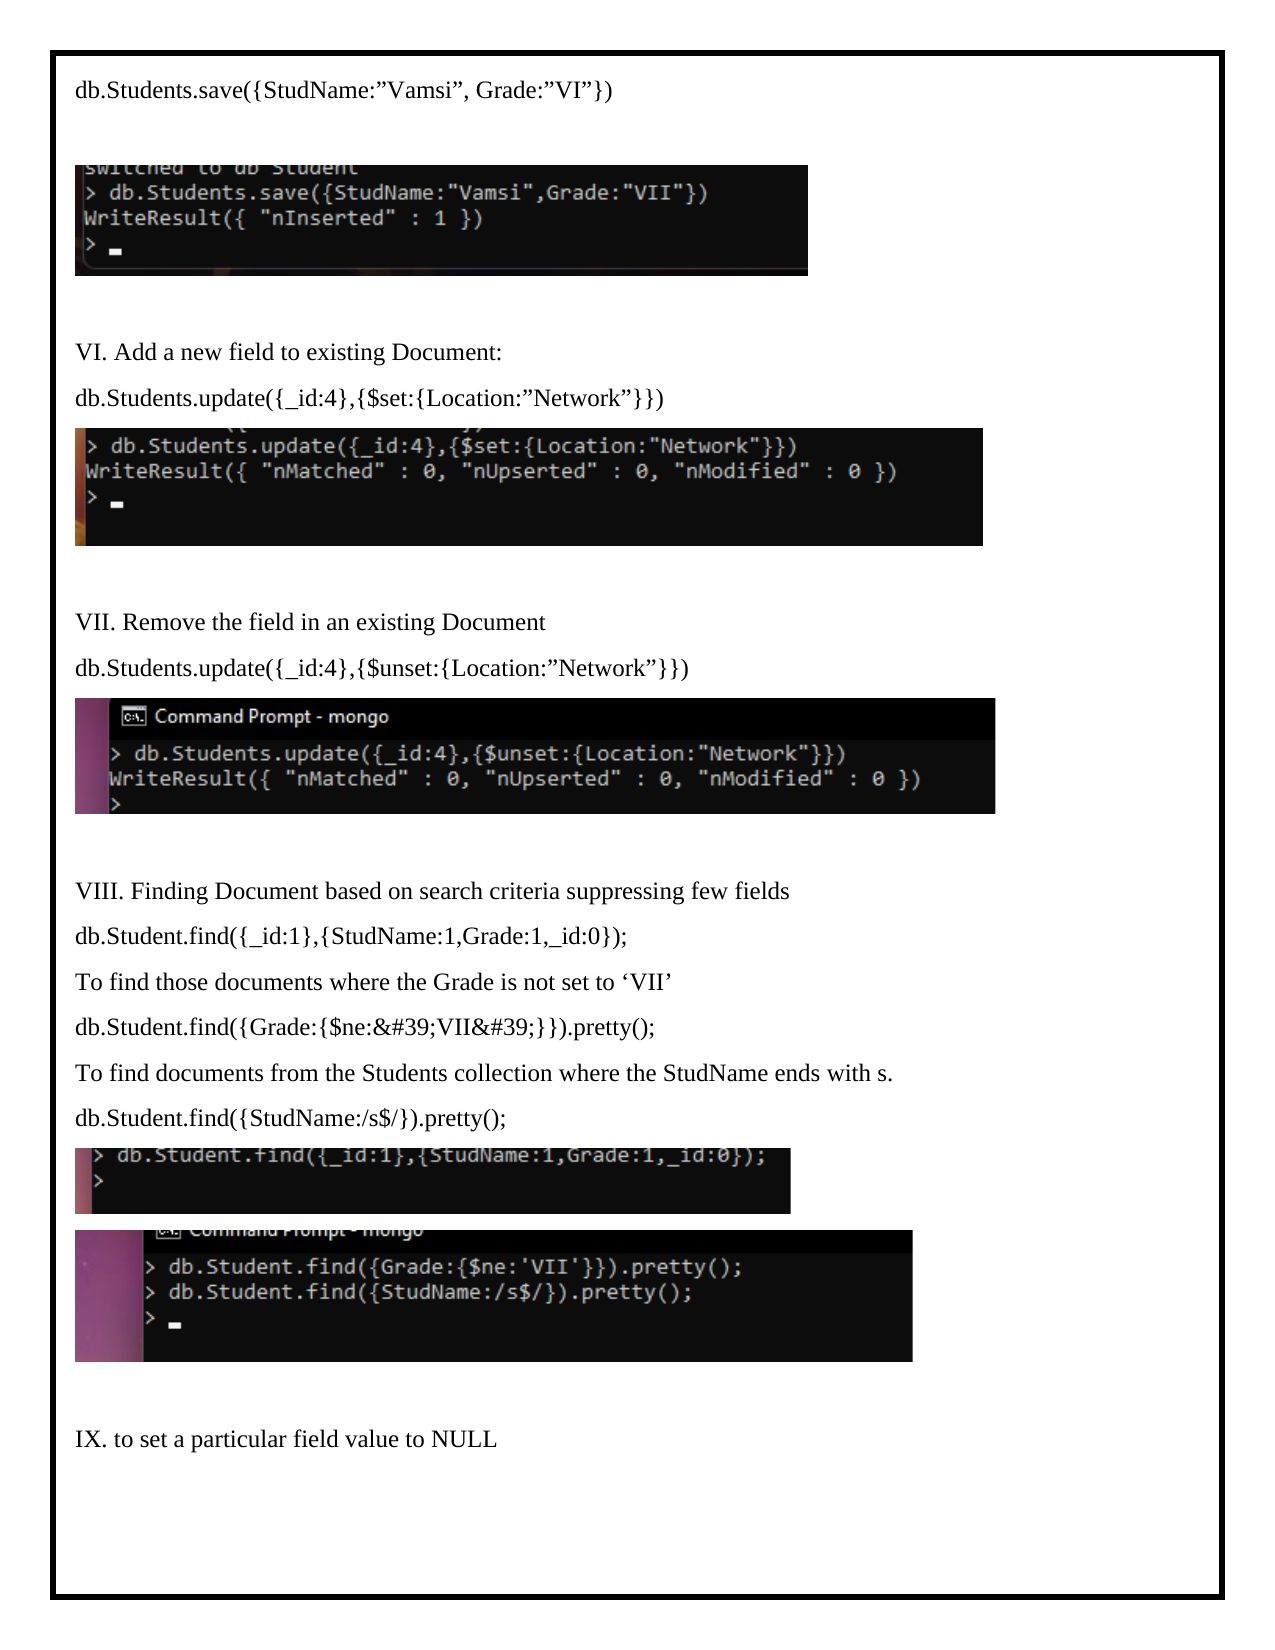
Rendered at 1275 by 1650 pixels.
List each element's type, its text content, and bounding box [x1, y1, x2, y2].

text db.Students.save({StudName:”Vamsi”, Grade:”VI”}) [75, 75, 1200, 104]
picture [75, 698, 996, 814]
text To find those documents where the Grade is not set to ‘VII’ [75, 967, 1200, 996]
text db.Students.update({_id:4},{$set:{Location:”Network”}}) [75, 383, 1200, 411]
text VII. Remove the field in an existing Document [75, 607, 1200, 636]
text IX. to set a particular field value to NULL [75, 1424, 1200, 1453]
picture [75, 1148, 791, 1214]
text db.Student.find({StudName:/s$/}).pretty(); [75, 1103, 1200, 1132]
text db.Students.update({_id:4},{$unset:{Location:”Network”}}) [75, 653, 1200, 682]
text VIII. Finding Document based on search criteria suppressing few fields [75, 876, 1200, 905]
text To find documents from the Students collection where the StudName ends with s. [75, 1058, 1200, 1086]
picture [75, 428, 983, 546]
picture [75, 165, 808, 276]
text db.Student.find({Grade:{$ne:&#39;VII&#39;}}).pretty(); [75, 1012, 1200, 1041]
text VI. Add a new field to existing Document: [75, 337, 1200, 366]
picture [75, 1230, 913, 1362]
text db.Student.find({_id:1},{StudName:1,Grade:1,_id:0}); [75, 921, 1200, 950]
